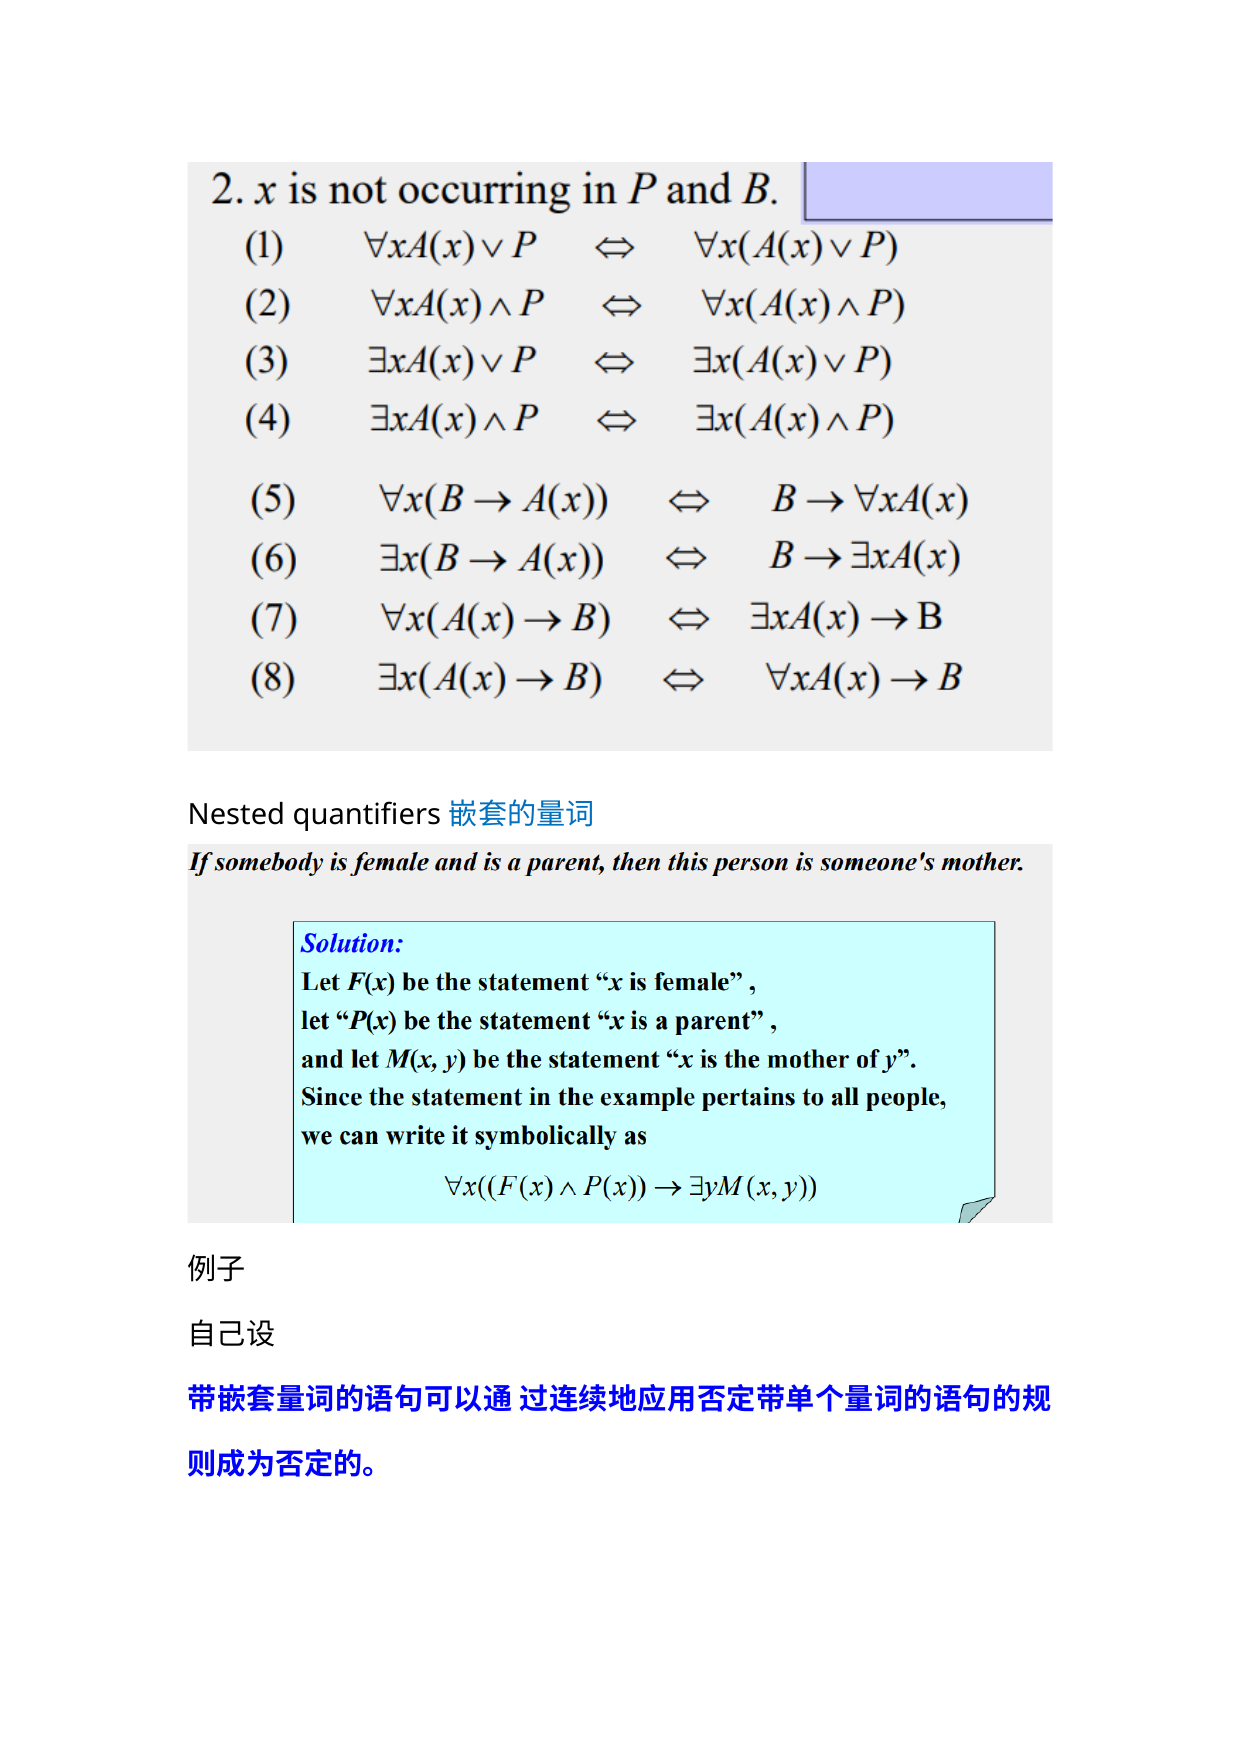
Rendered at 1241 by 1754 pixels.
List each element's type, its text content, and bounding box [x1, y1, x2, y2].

text 带嵌套量词的语句可以通 过连续地应用否定带单个量词的语句的规则成为否定的。 [187, 1364, 1053, 1494]
picture [187, 162, 1053, 751]
text Nested quantifiers 嵌套的量词 [187, 779, 1053, 844]
picture [187, 844, 1053, 1223]
text 例子 [187, 1223, 1053, 1299]
text 自己设 [187, 1299, 1053, 1364]
